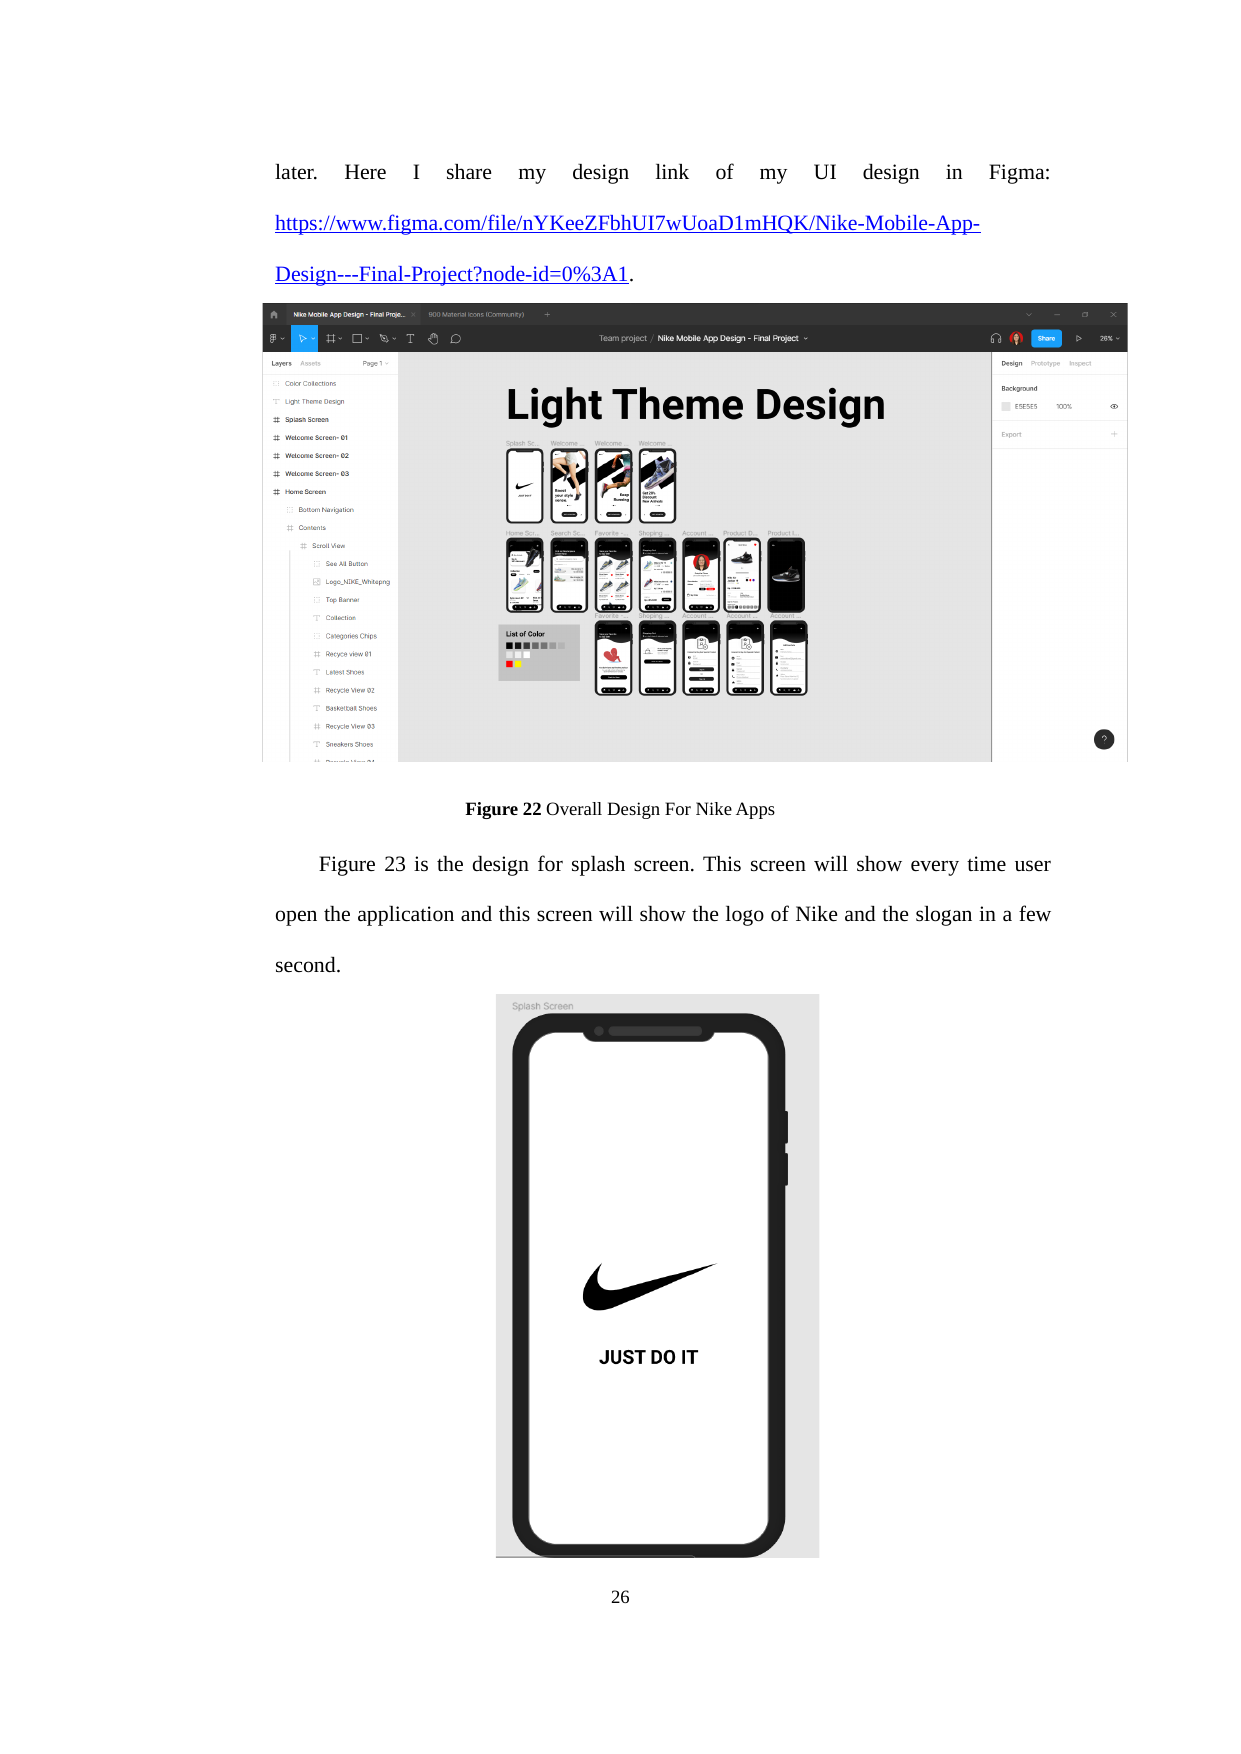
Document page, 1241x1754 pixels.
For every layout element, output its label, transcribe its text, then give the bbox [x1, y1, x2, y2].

text Figure 23 is the design for splash screen. This screen will show every time user open the application and this screen will show the logo of Nike and the slogan in a few second. [275, 846, 1053, 982]
picture [262, 303, 1128, 762]
text Figure 22 Overall Design For Nike Apps [187, 791, 1053, 825]
picture [495, 994, 820, 1558]
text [275, 155, 1053, 291]
